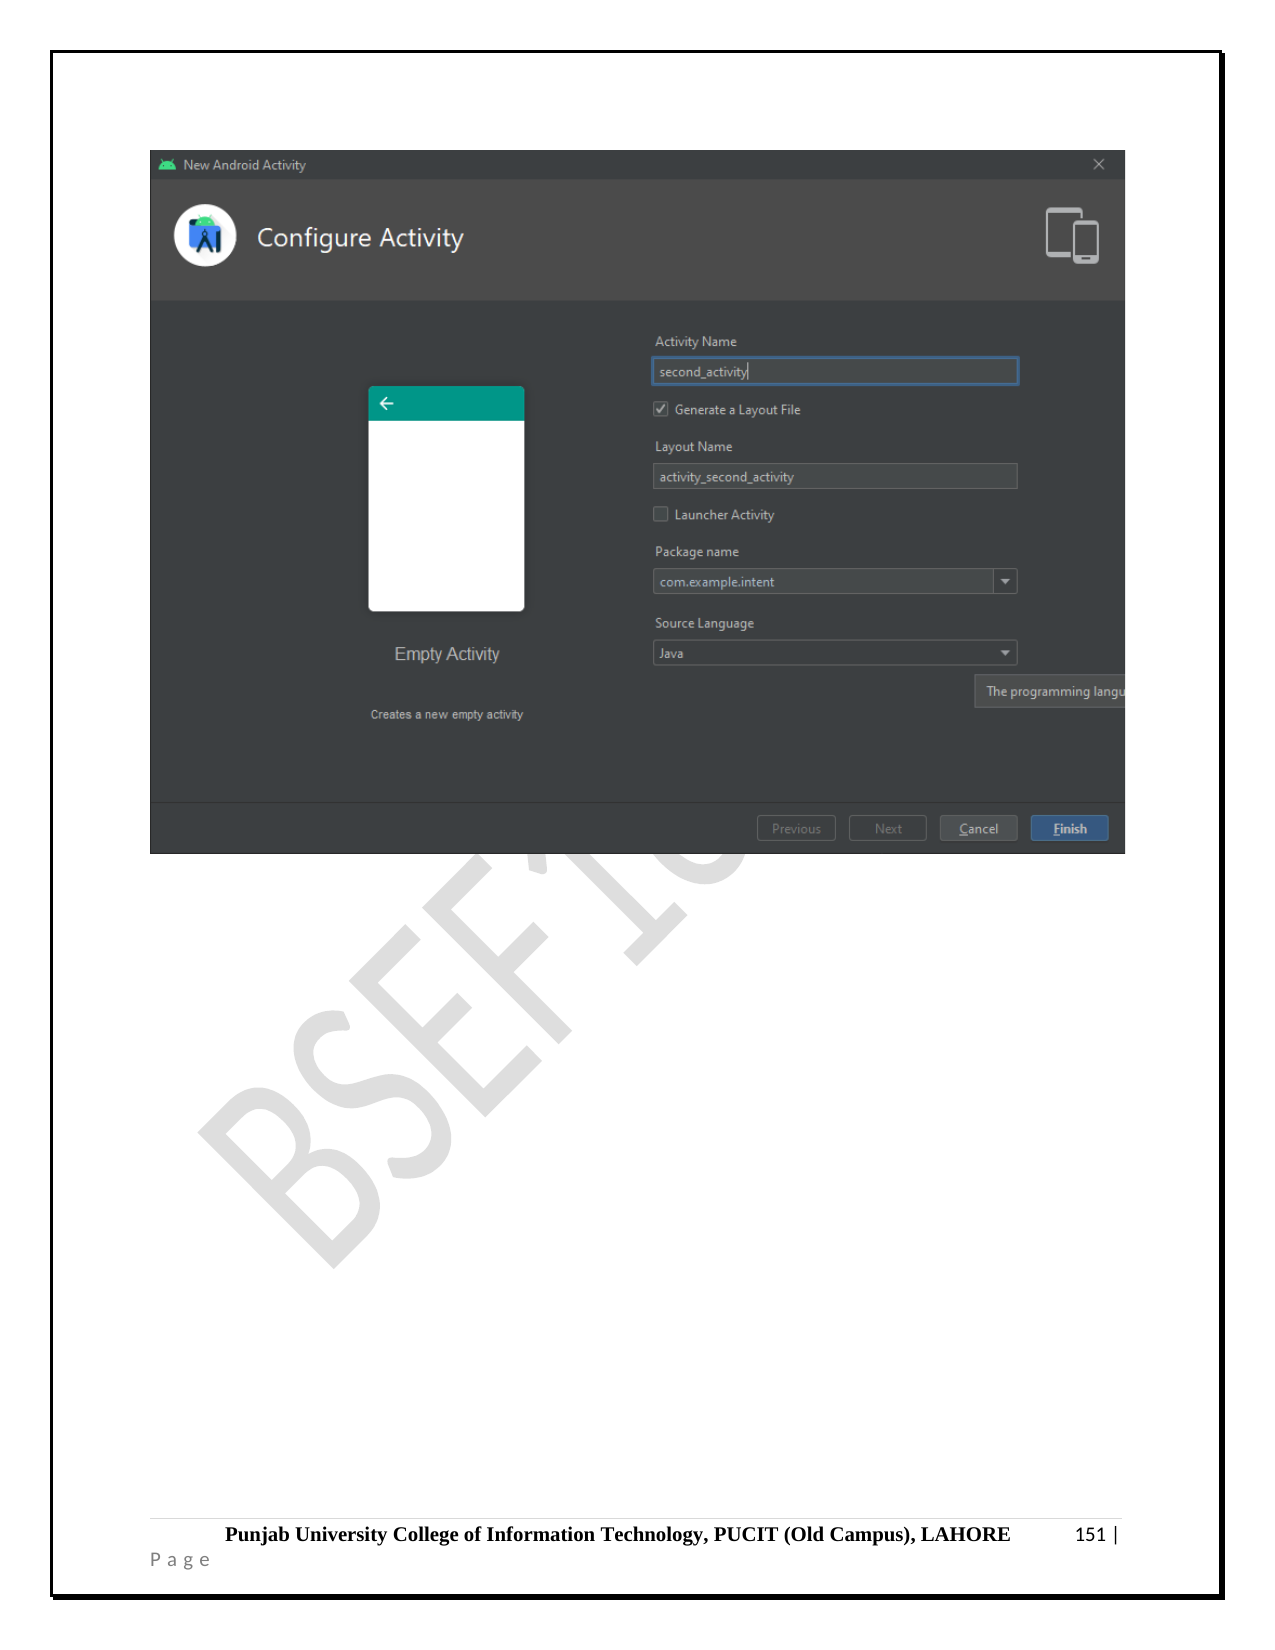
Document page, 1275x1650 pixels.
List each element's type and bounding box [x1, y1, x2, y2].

picture [150, 150, 1125, 854]
